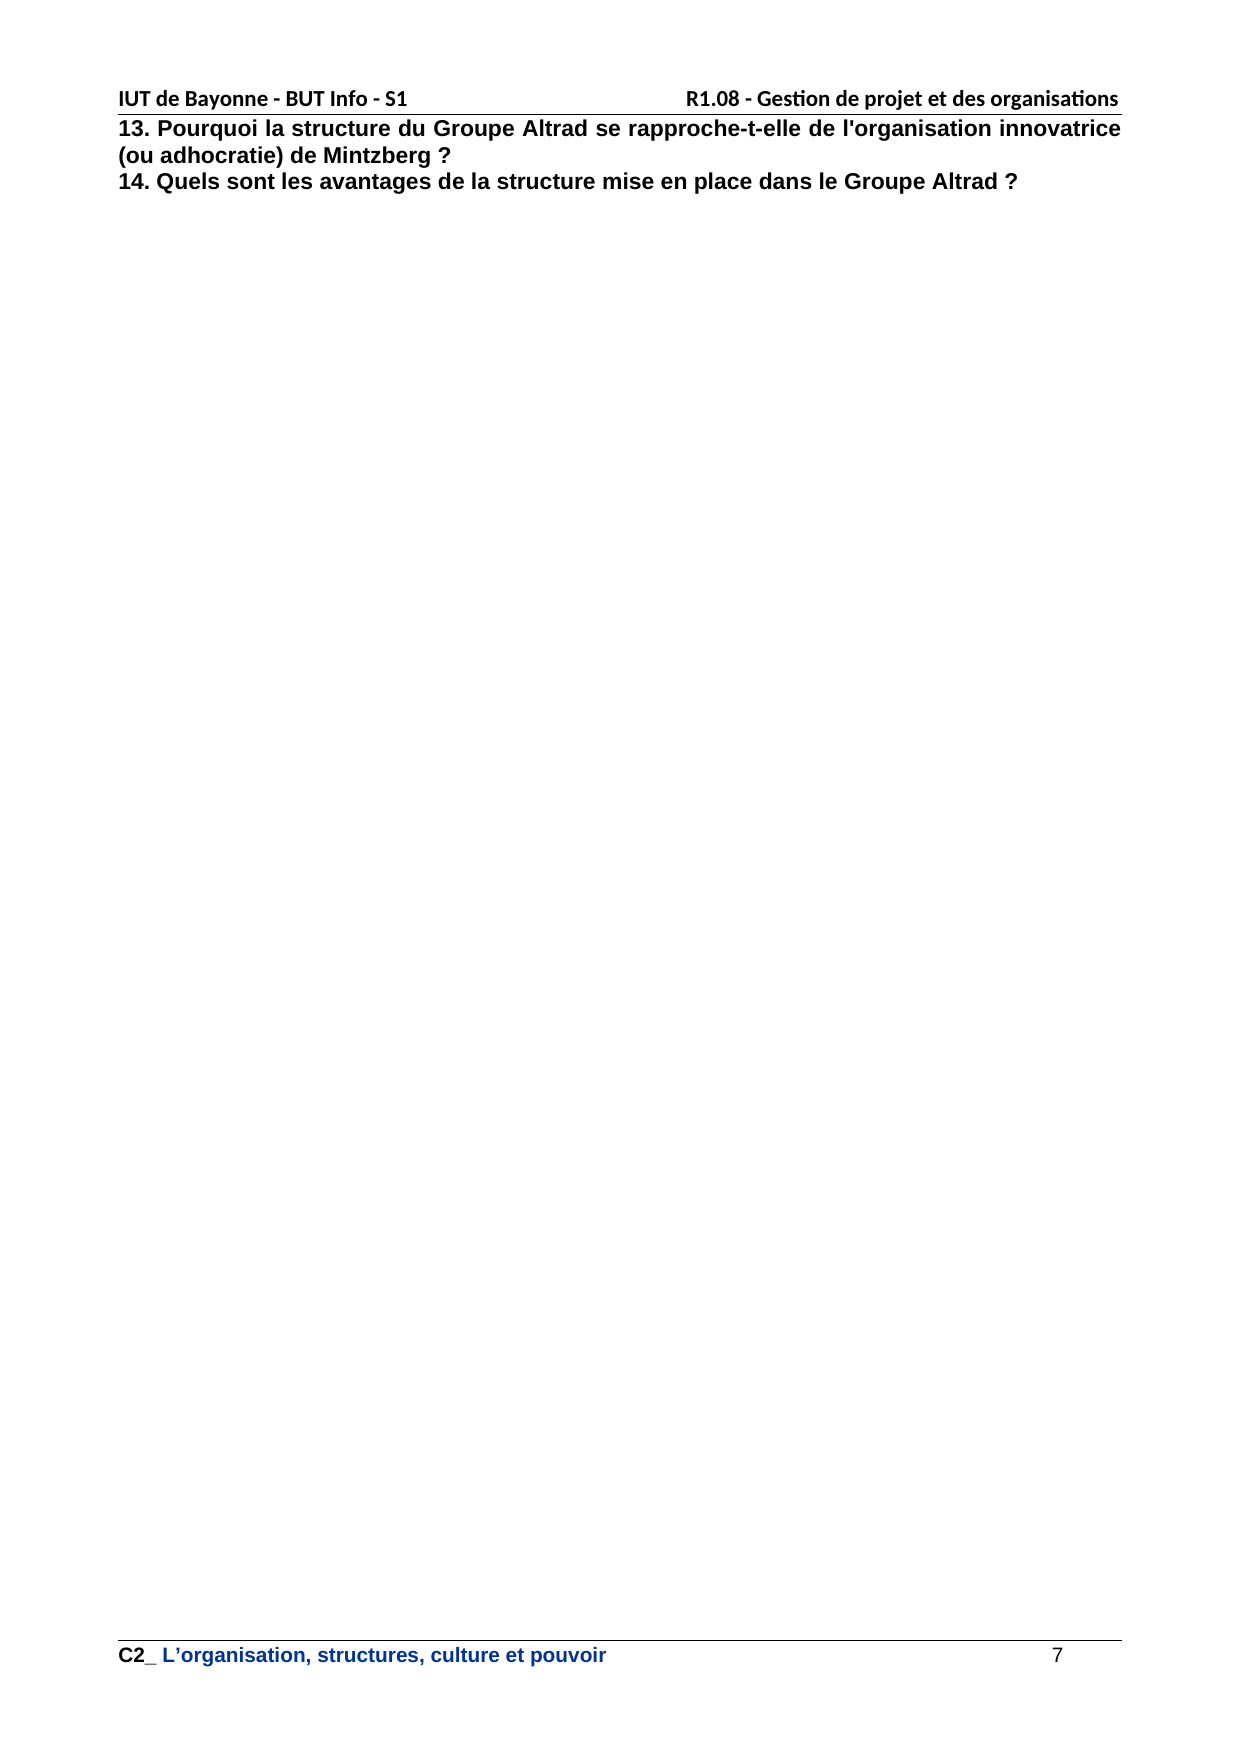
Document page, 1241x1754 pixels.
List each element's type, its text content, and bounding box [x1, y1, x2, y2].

text 14. Quels sont les avantages de la structure mise en place dans le Groupe Altrad ? [118, 168, 1122, 194]
text 13. Pourquoi la structure du Groupe Altrad se rapproche-t-elle de l'organisation innovatrice (ou adhocratie) de Mintzberg ? [118, 115, 1122, 168]
